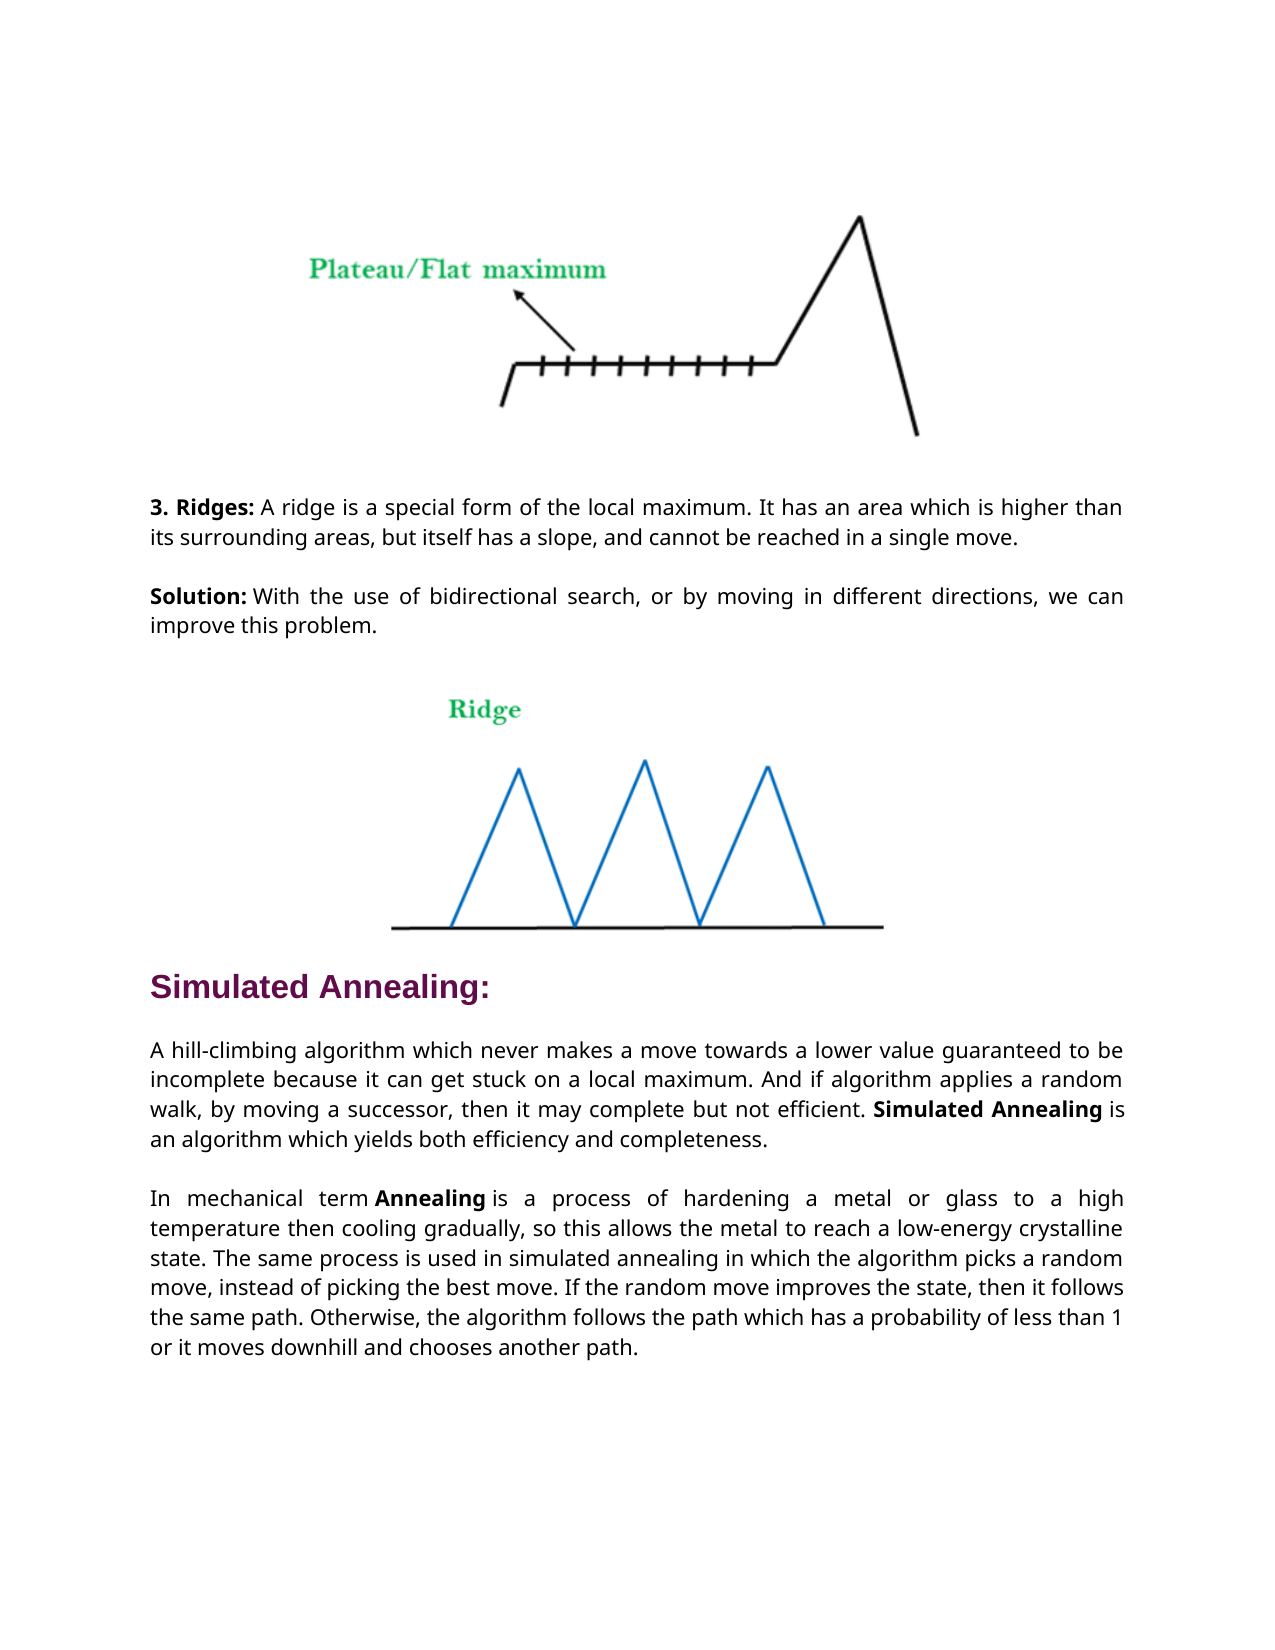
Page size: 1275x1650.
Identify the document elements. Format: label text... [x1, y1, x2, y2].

text A hill-climbing algorithm which never makes a move towards a lower value guaranteed to be incomplete because it can get stuck on a local maximum. And if algorithm applies a random walk, by moving a successor, then it may complete but not efficient. Simulated Annealing is an algorithm which yields both efficiency and completeness. [150, 1034, 1125, 1154]
picture [391, 669, 884, 949]
picture [288, 150, 987, 461]
text In mechanical term Annealing is a process of hardening a metal or glass to a high temperature then cooling gradually, so this allows the metal to reach a low-energy crystalline state. The same process is used in simulated annealing in which the algorithm picks a random move, instead of picking the best move. If the random move improves the state, then it follows the same path. Otherwise, the algorithm follows the path which has a probability of less than 1 or it moves downhill and chooses another path. [150, 1183, 1125, 1362]
subtitle Simulated Annealing: [150, 967, 1125, 1005]
text 3. Ridges: A ridge is a special form of the local maximum. It has an area which is higher than its surrounding areas, but itself has a slope, and cannot be reached in a single move. [150, 492, 1125, 551]
text Solution: With the use of bidirectional search, or by moving in different directions, we can improve this problem. [150, 581, 1125, 640]
